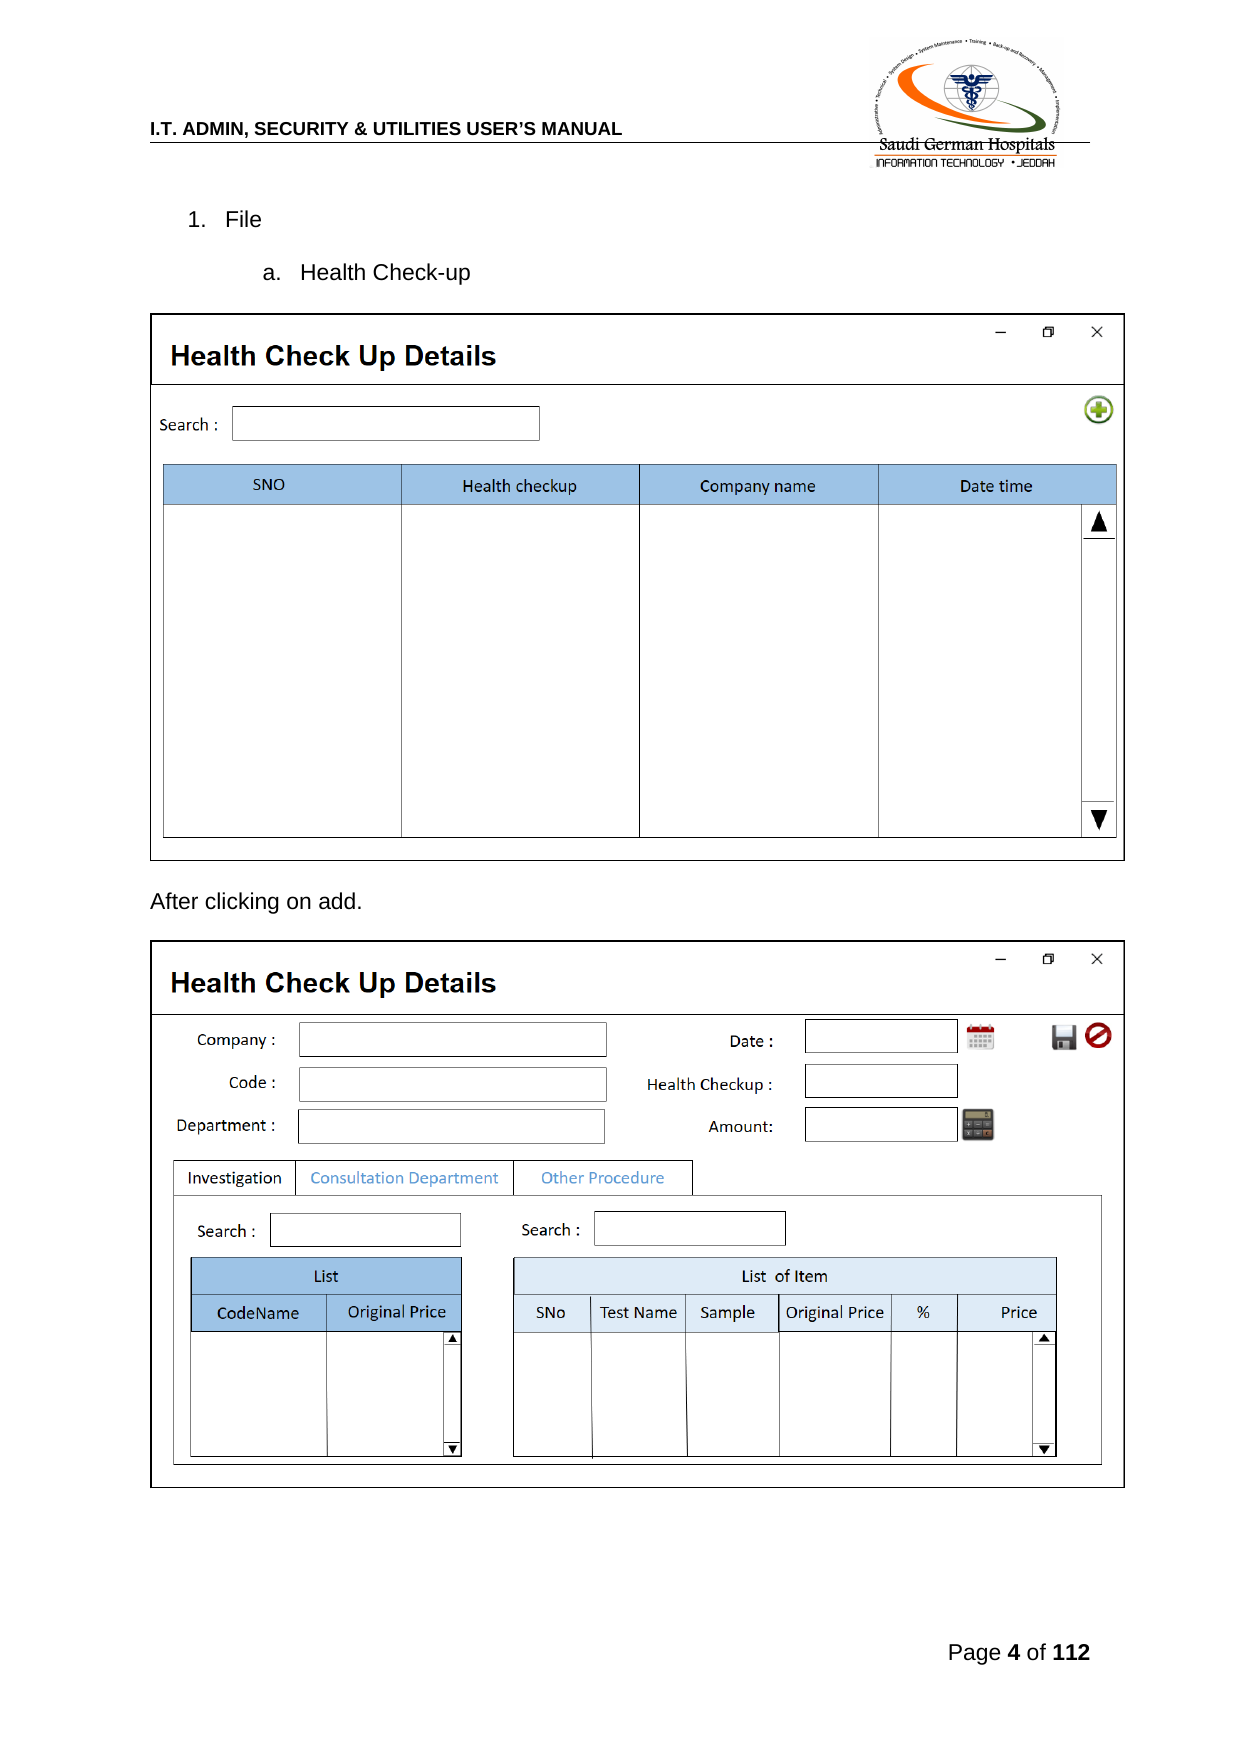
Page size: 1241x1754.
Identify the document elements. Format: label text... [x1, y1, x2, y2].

picture [151, 941, 1124, 1487]
picture [869, 37, 1064, 142]
list Health Check-up [262, 259, 1090, 313]
picture [869, 143, 1064, 168]
list File [187, 206, 1090, 232]
text After clicking on add. [150, 888, 1090, 914]
picture [151, 314, 1124, 860]
